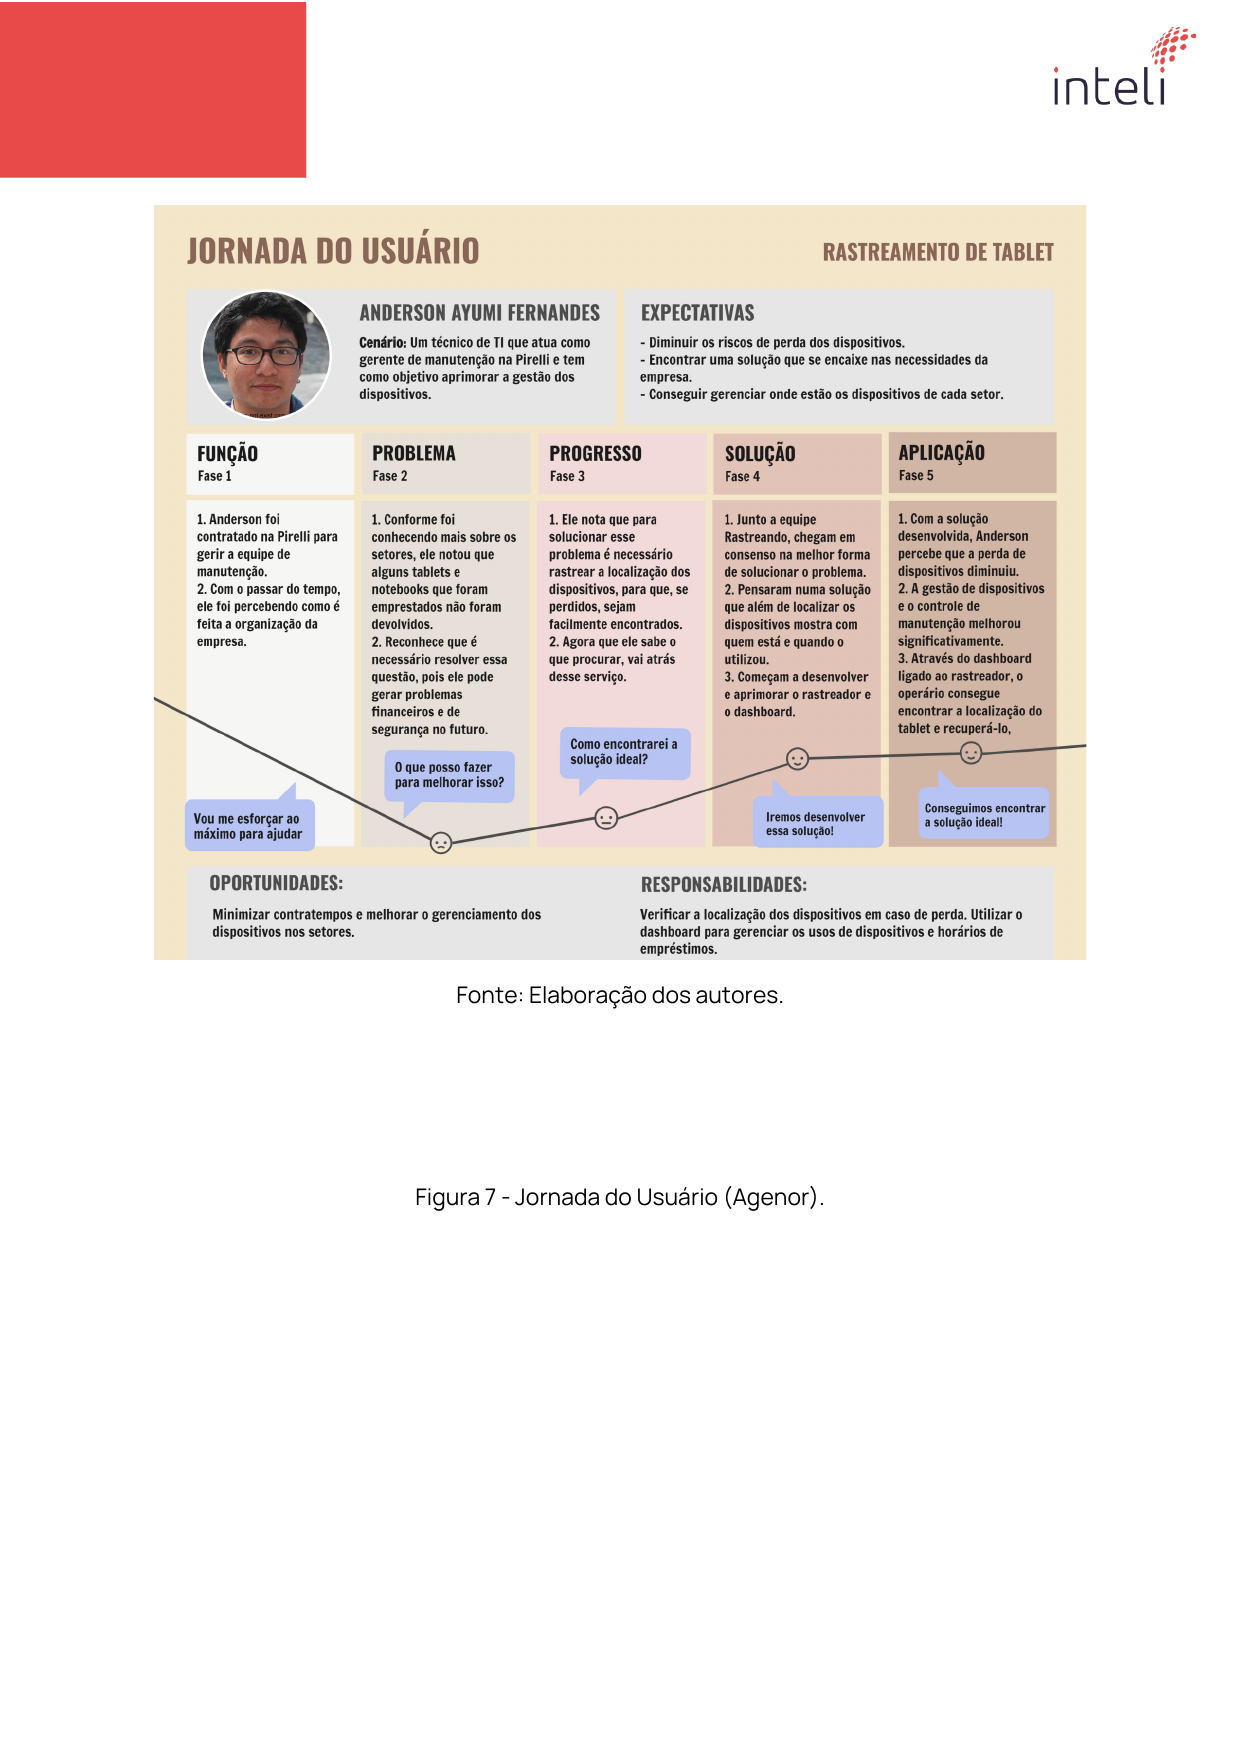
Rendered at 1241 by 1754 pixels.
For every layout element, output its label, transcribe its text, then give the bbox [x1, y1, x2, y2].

text Figura 7 - Jornada do Usuário (Agenor). [118, 1181, 1122, 1212]
text Fonte: Elaboração dos autores. [118, 979, 1122, 1010]
picture [0, 2, 307, 178]
picture [153, 205, 1087, 960]
picture [1054, 27, 1197, 105]
